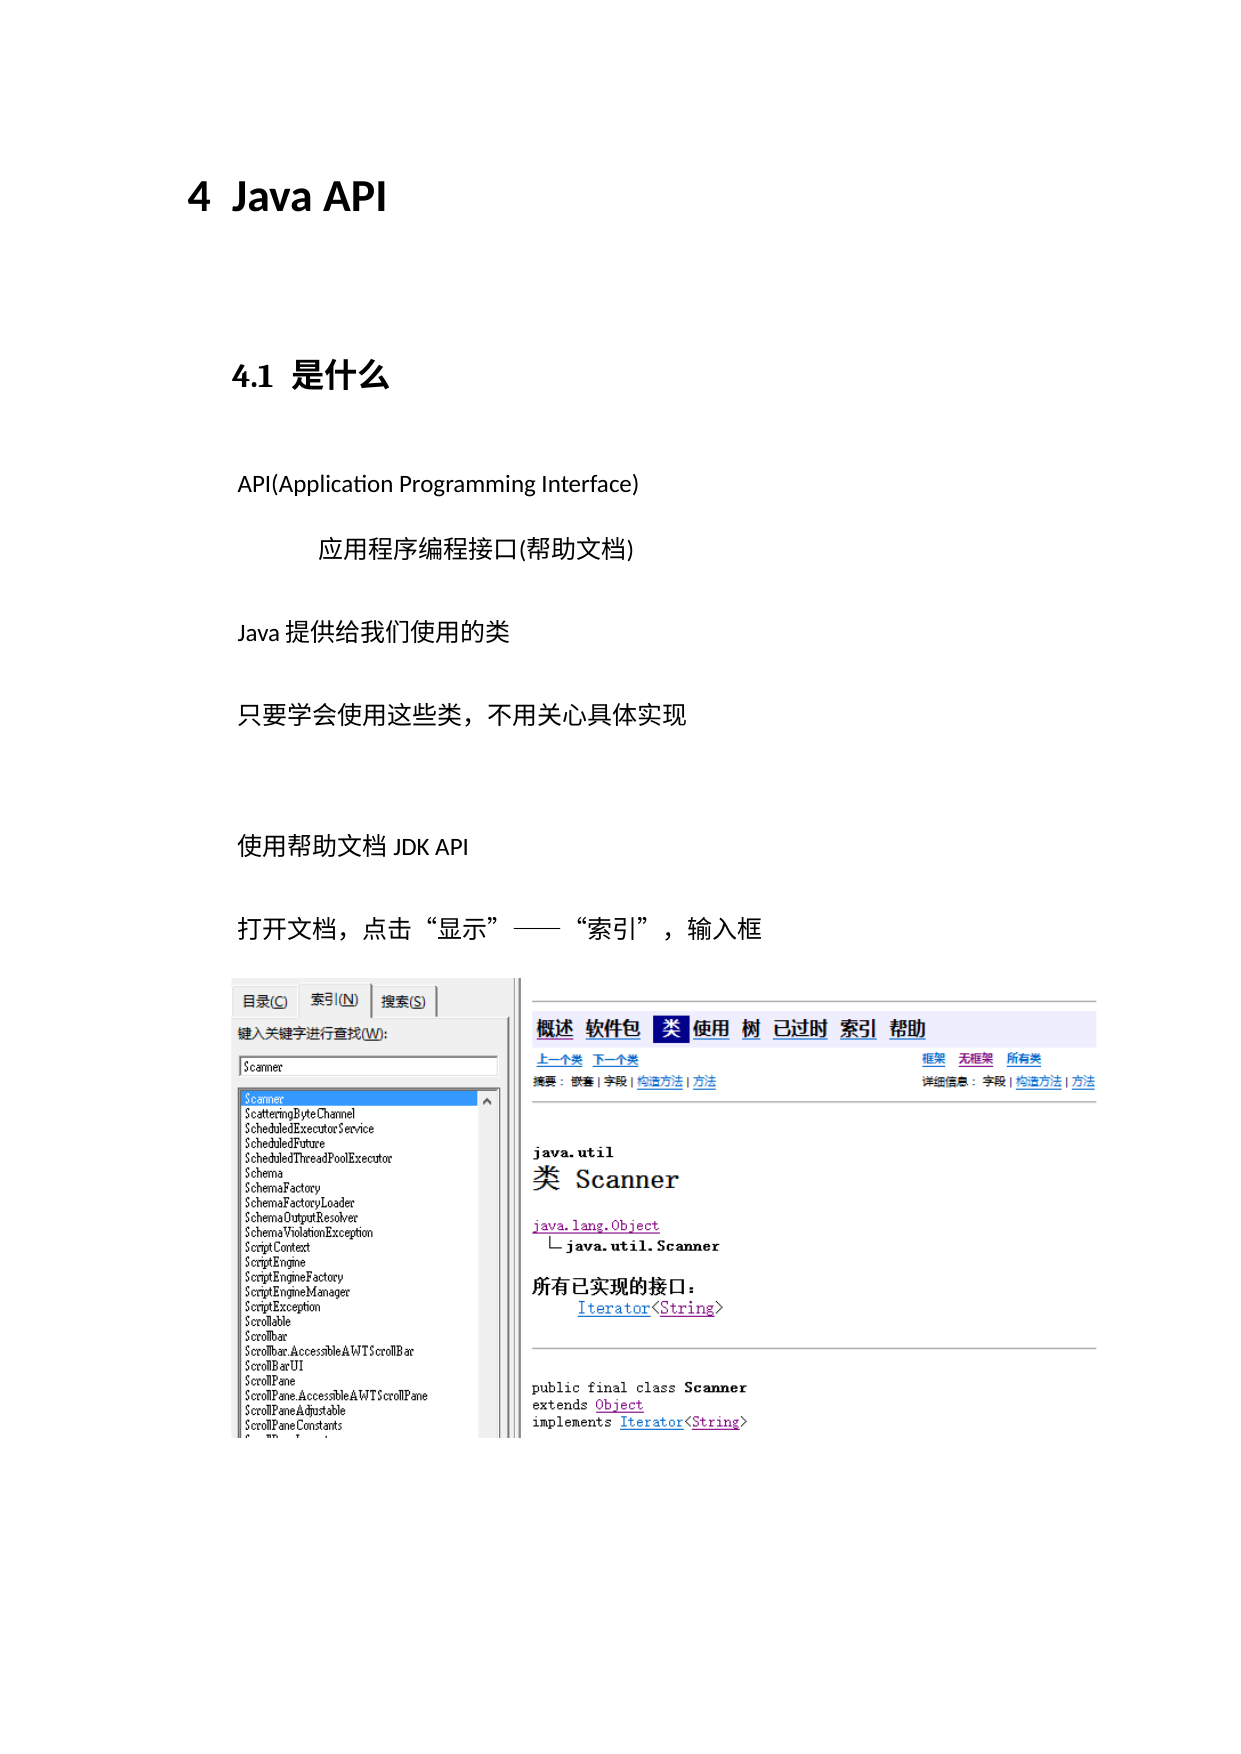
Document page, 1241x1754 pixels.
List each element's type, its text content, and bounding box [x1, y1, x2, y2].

text API(Application Programming Interface) [187, 467, 1053, 500]
text 打开文档，点击“显示”——“索引”，输入框 [187, 895, 1053, 960]
text 只要学会使用这些类，不用关心具体实现 [187, 681, 1053, 746]
subtitle Java API [187, 162, 1053, 227]
text Java提供给我们使用的类 [187, 598, 1053, 663]
text 应用程序编程接口(帮助文档) [187, 515, 1053, 580]
picture [231, 978, 1097, 1438]
subtitle 是什么 [232, 340, 1053, 405]
text 使用帮助文档 JDK API [187, 812, 1053, 877]
